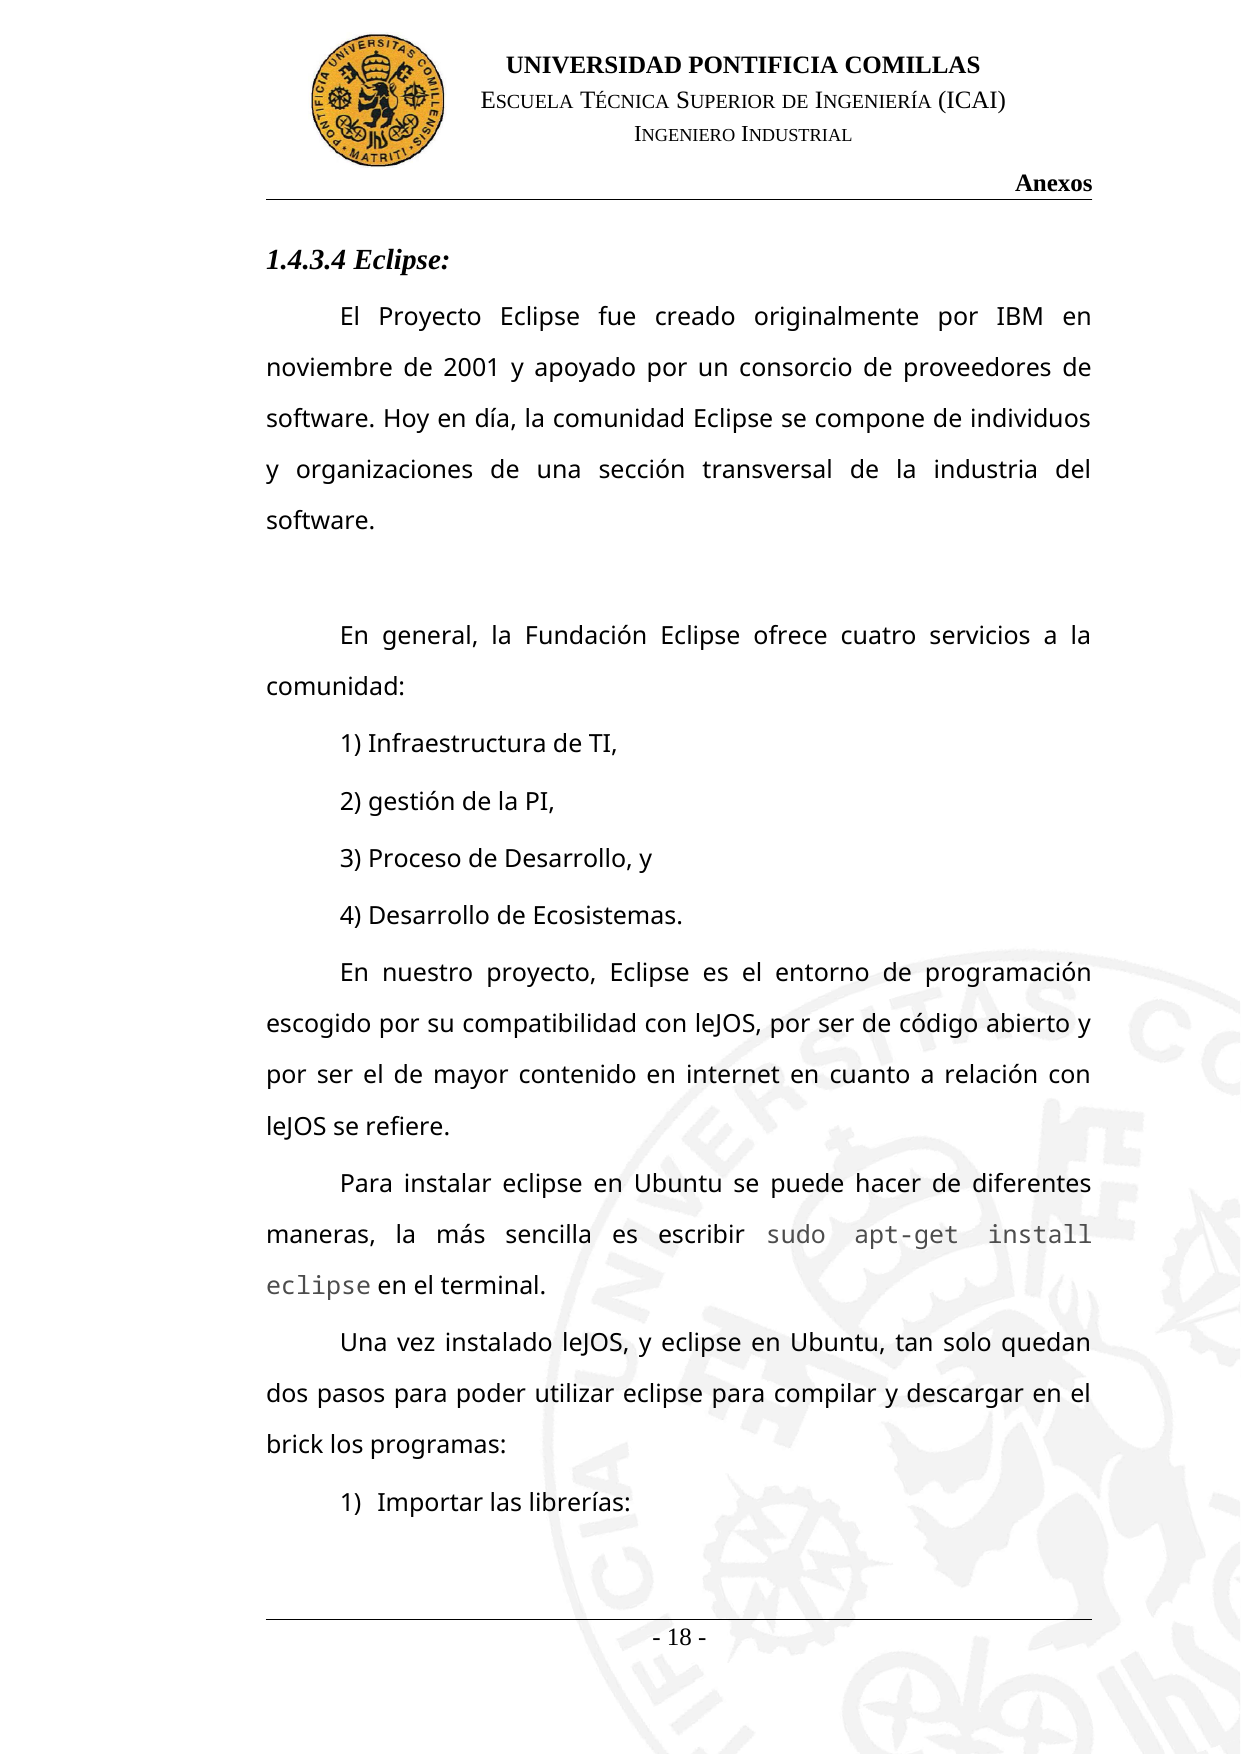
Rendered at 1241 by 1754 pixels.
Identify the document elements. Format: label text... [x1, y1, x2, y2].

text En general, la Fundación Eclipse ofrece cuatro servicios a la comunidad: [266, 617, 1092, 703]
text En nuestro proyecto, Eclipse es el entorno de programación escogido por su compatibilidad con leJOS, por ser de código abierto y por ser el de mayor contenido en internet en cuanto a relación con leJOS se refiere. [266, 955, 1092, 1142]
text 2) gestión de la PI, [266, 783, 1092, 817]
text El Proyecto Eclipse fue creado originalmente por IBM en noviembre de 2001 y apoyado por un consorcio de proveedores de software. Hoy en día, la comunidad Eclipse se compone de individuos y organizaciones de una sección transversal de la industria del software. [266, 299, 1092, 537]
text 4) Desarrollo de Ecosistemas. [266, 898, 1092, 932]
text 3) Proceso de Desarrollo, y [266, 840, 1092, 874]
subtitle Eclipse: [266, 242, 1092, 276]
picture [373, 799, 1241, 1754]
text Una vez instalado leJOS, y eclipse en Ubuntu, tan solo quedan dos pasos para poder utilizar eclipse para compilar y descargar en el brick los programas: [266, 1325, 1092, 1461]
list Importar las librerías: [339, 1484, 1092, 1518]
text Para instalar eclipse en Ubuntu se puede hacer de diferentes maneras, la más sencilla es escribir sudo apt-get install eclipse en el terminal. [266, 1165, 1092, 1302]
text 1) Infraestructura de TI, [266, 726, 1092, 760]
